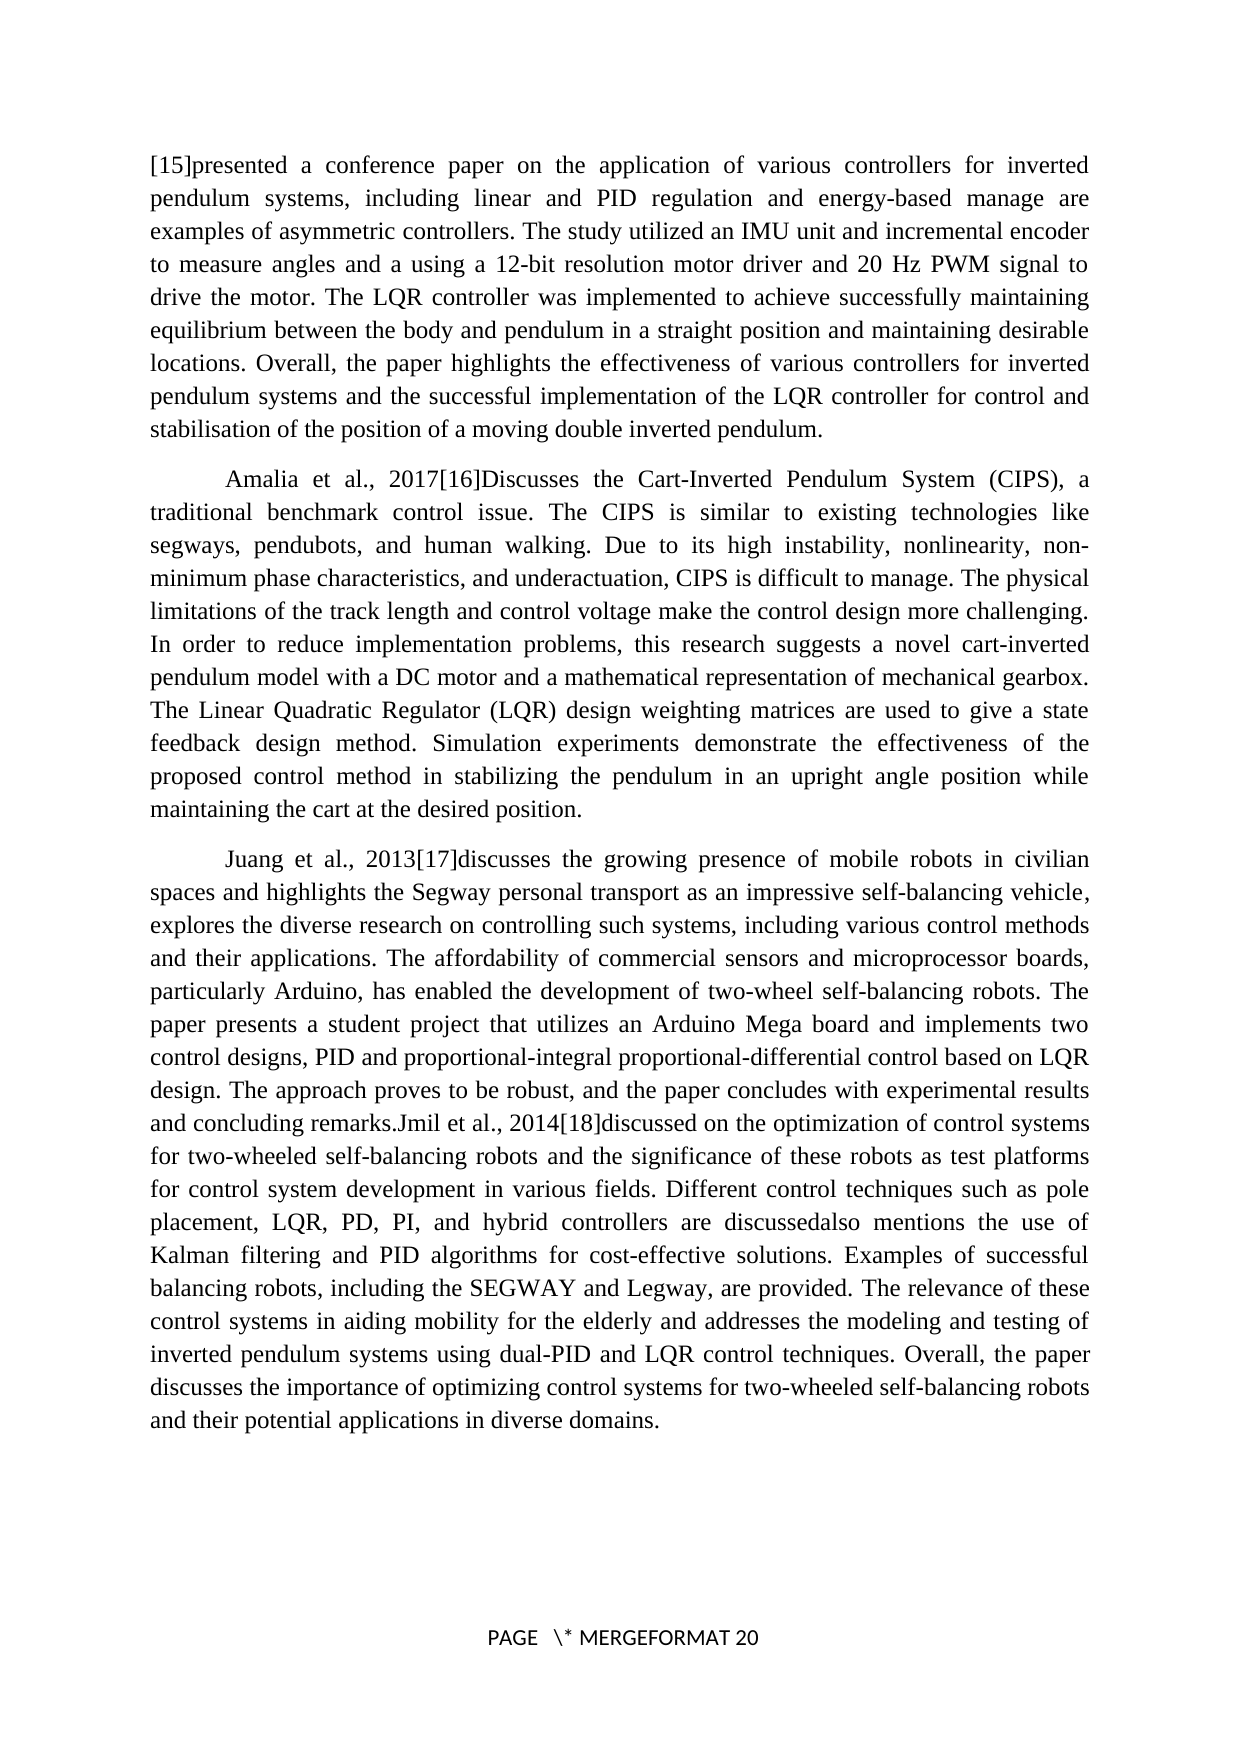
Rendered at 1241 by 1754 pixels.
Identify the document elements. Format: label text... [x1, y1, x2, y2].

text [150, 150, 1090, 443]
text Amalia et al., 2017Discusses the Cart-Inverted Pendulum System (CIPS), a traditional benchmark control issue. The CIPS is similar to existing technologies like segways, pendubots, and human walking. Due to its high instability, nonlinearity, non-minimum phase characteristics, and underactuation, CIPS is difficult to manage. The physical limitations of the track length and control voltage make the control design more challenging. In order to reduce implementation problems, this research suggests a novel cart-inverted pendulum model with a DC motor and a mathematical representation of mechanical gearbox. The Linear Quadratic Regulator (LQR) design weighting matrices are used to give a state feedback design method. Simulation experiments demonstrate the effectiveness of the proposed control method in stabilizing the pendulum in an upright angle position while maintaining the cart at the desired position. [150, 464, 1090, 823]
text Juang et al., 2013discusses the growing presence of mobile robots in civilian spaces and highlights the Segway personal transport as an impressive self-balancing vehicle, explores the diverse research on controlling such systems, including various control methods and their applications. The affordability of commercial sensors and microprocessor boards, particularly Arduino, has enabled the development of two-wheel self-balancing robots. The paper presents a student project that utilizes an Arduino Mega board and implements two control designs, PID and proportional-integral proportional-differential control based on LQR design. The approach proves to be robust, and the paper concludes with experimental results and concluding remarks.Jmil et al., 2014discussed on the optimization of control systems for two-wheeled self-balancing robots and the significance of these robots as test platforms for control system development in various fields. Different control techniques such as pole placement, LQR, PD, PI, and hybrid controllers are discussedalso mentions the use of Kalman filtering and PID algorithms for cost-effective solutions. Examples of successful balancing robots, including the SEGWAY and Legway, are provided. The relevance of these control systems in aiding mobility for the elderly and addresses the modeling and testing of inverted pendulum systems using dual-PID and LQR control techniques. Overall, the paper discusses the importance of optimizing control systems for two-wheeled self-balancing robots and their potential applications in diverse domains. [150, 844, 1090, 1434]
